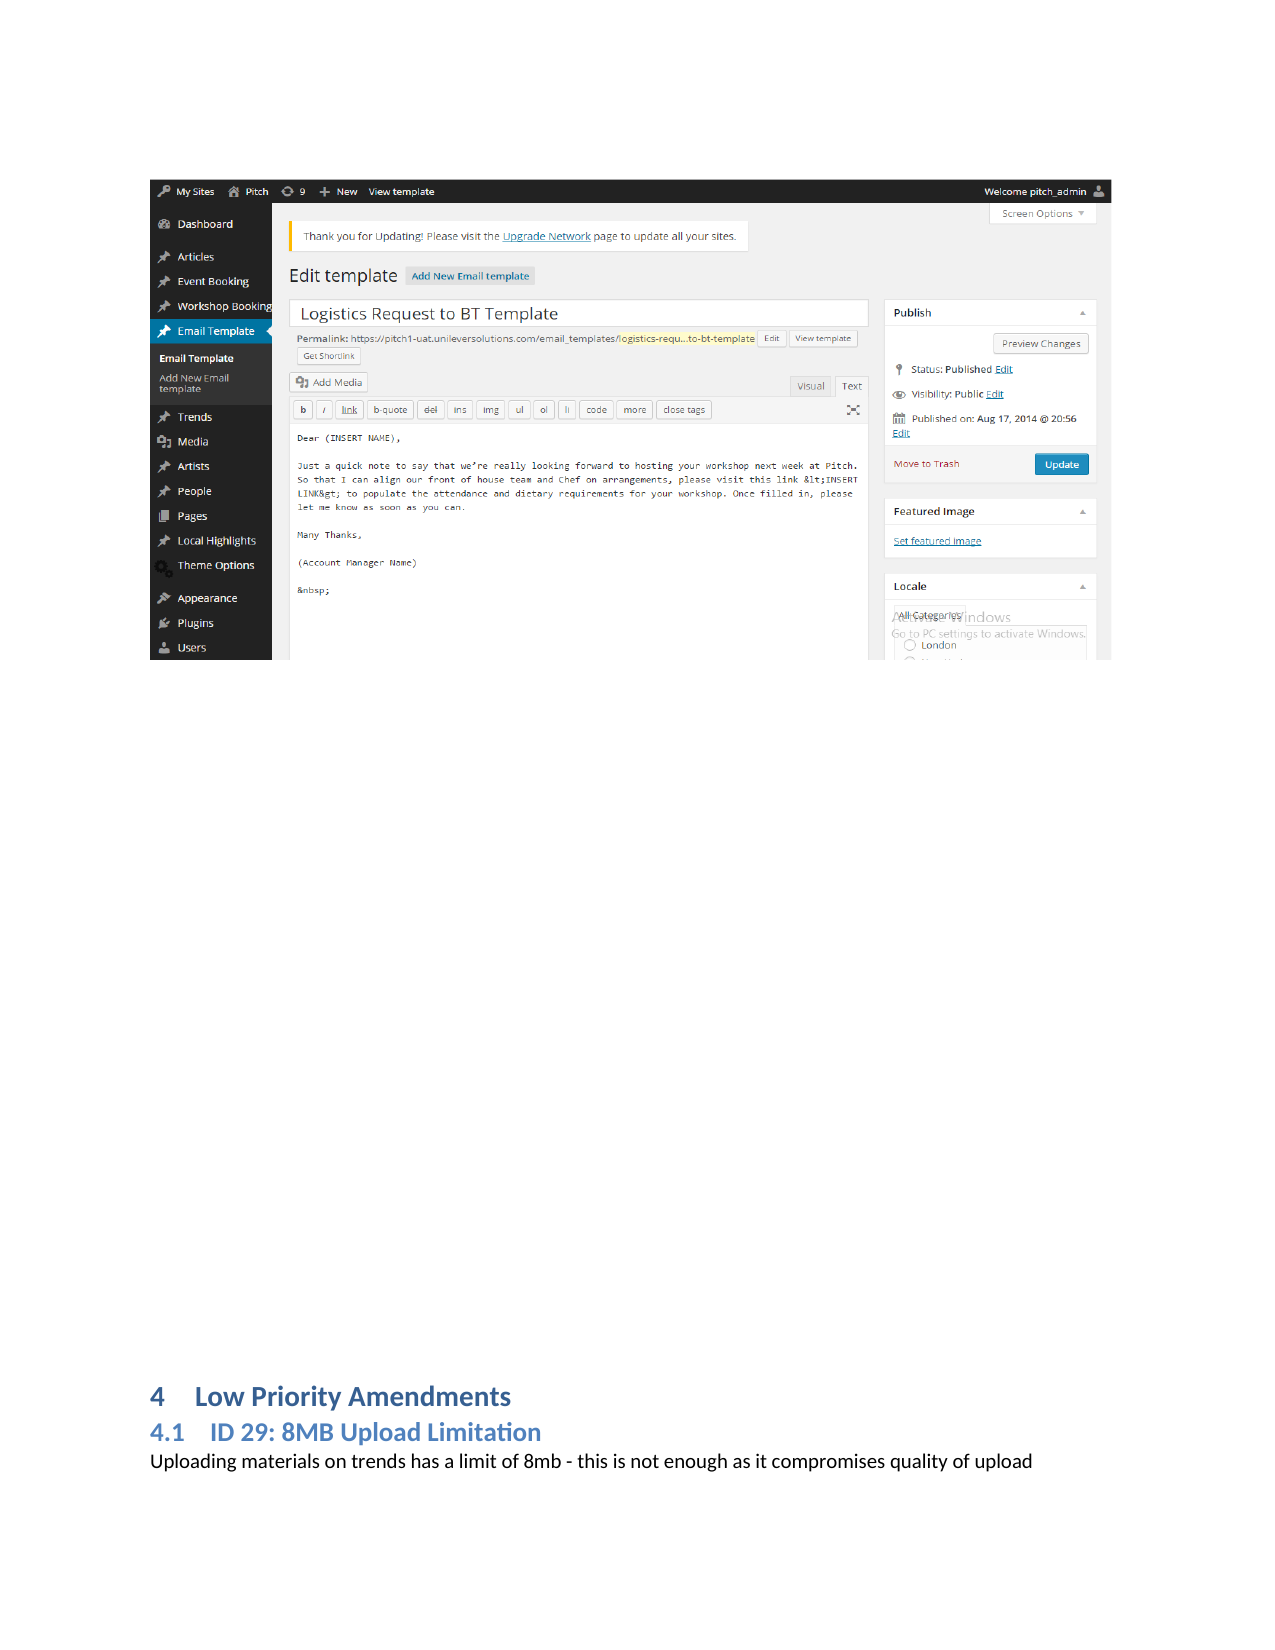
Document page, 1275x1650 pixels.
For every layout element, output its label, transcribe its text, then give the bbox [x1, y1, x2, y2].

text Uploading materials on trends has a limit of 8mb - this is not enough as it compromises quality of upload [150, 1449, 1125, 1474]
picture [160, 326, 170, 335]
subtitle ID 29: 8MB Upload Limitation [150, 1416, 1125, 1449]
picture [150, 179, 1112, 660]
subtitle Low Priority Amendments [150, 1378, 1125, 1413]
